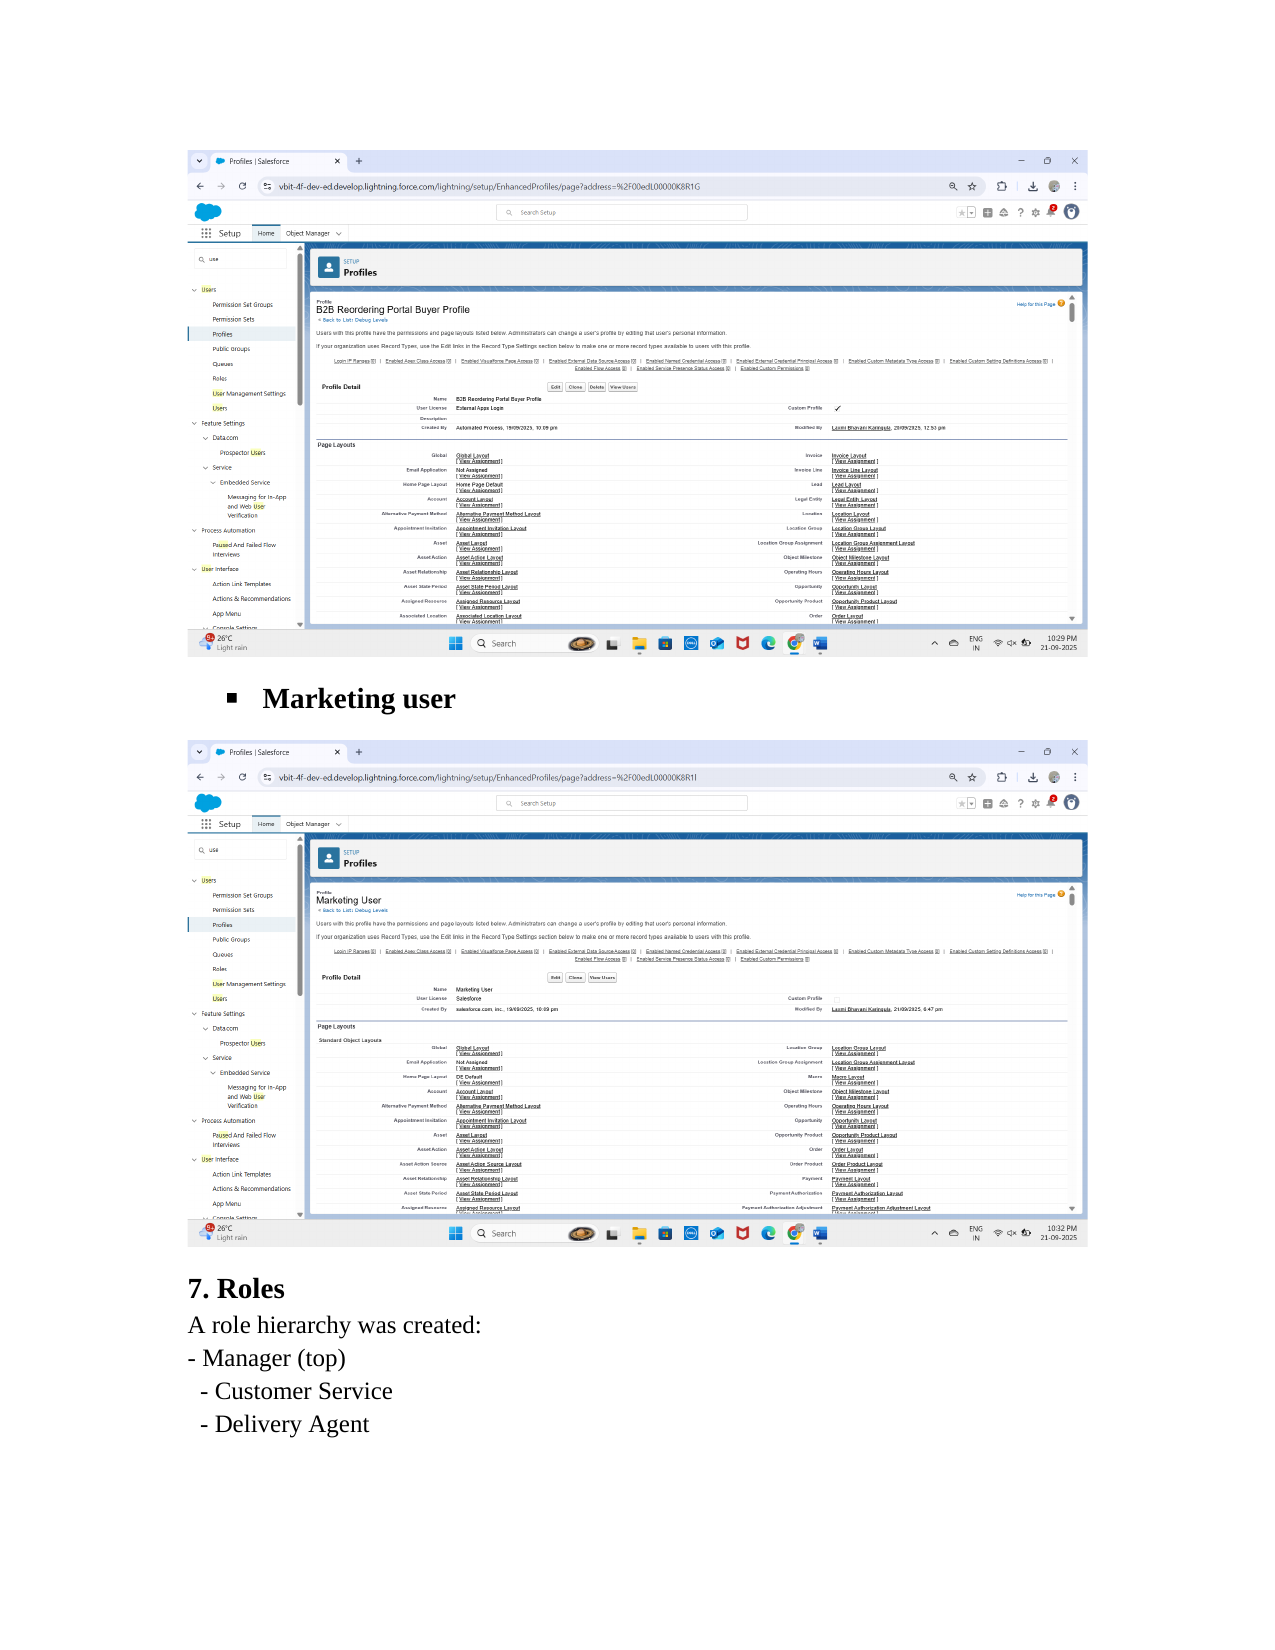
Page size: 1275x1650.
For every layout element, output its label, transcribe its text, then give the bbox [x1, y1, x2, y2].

subtitle 7. Roles [187, 1271, 1087, 1305]
list Marketing user [225, 681, 1087, 714]
picture [187, 740, 1088, 1247]
picture [187, 150, 1088, 657]
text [187, 1310, 1087, 1438]
